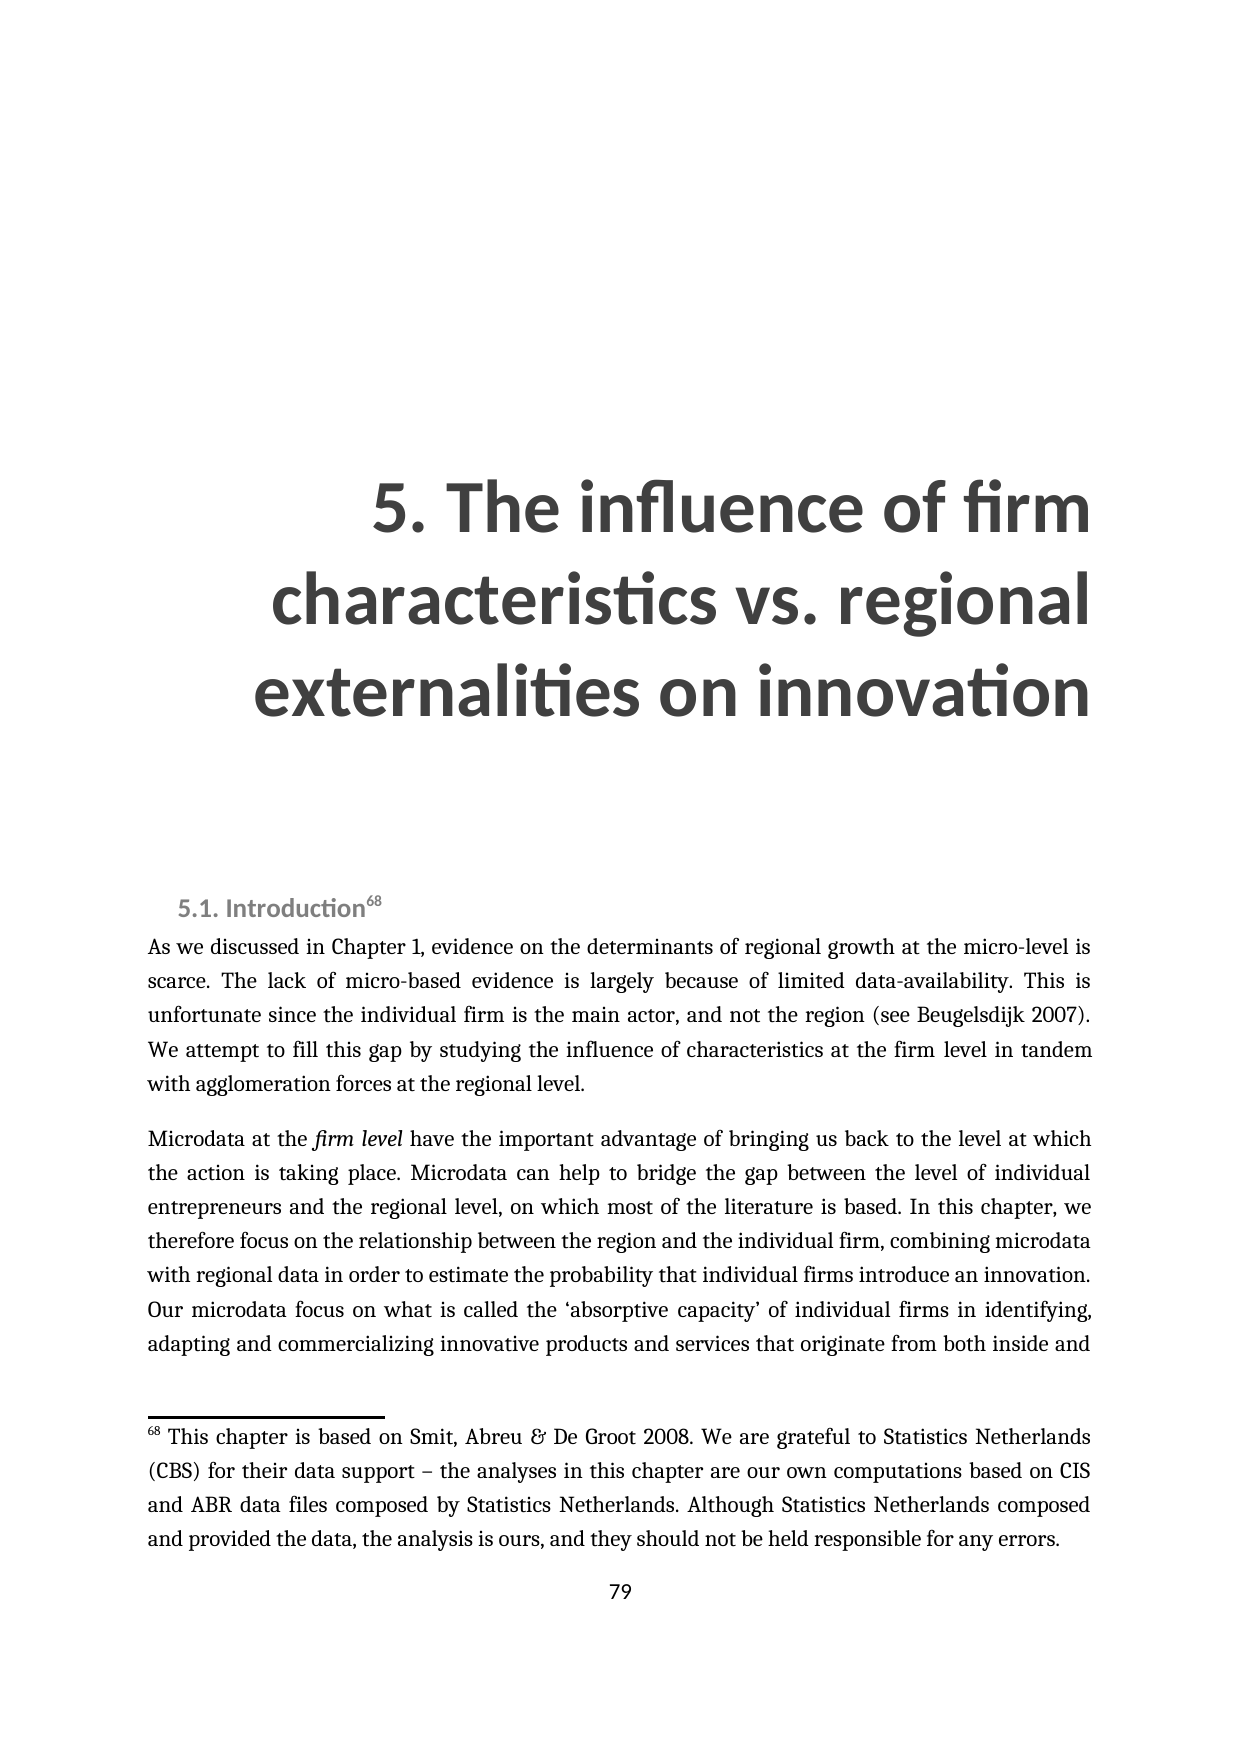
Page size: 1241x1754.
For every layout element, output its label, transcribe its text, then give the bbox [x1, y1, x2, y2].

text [148, 1126, 1093, 1357]
text As we discussed in Chapter 1, evidence on the determinants of regional growth at the micro-level is scarce. The lack of micro-based evidence is largely because of limited data-availability. This is unfortunate since the individual firm is the main actor, and not the region (see Beugelsdijk 2007). We attempt to fill this gap by studying the influence of characteristics at the firm level in tandem with agglomeration forces at the regional level. [148, 934, 1093, 1097]
subtitle The influence of firm characteristics vs. regional externalities on innovation [148, 460, 1093, 735]
subtitle Introduction [177, 891, 1093, 924]
